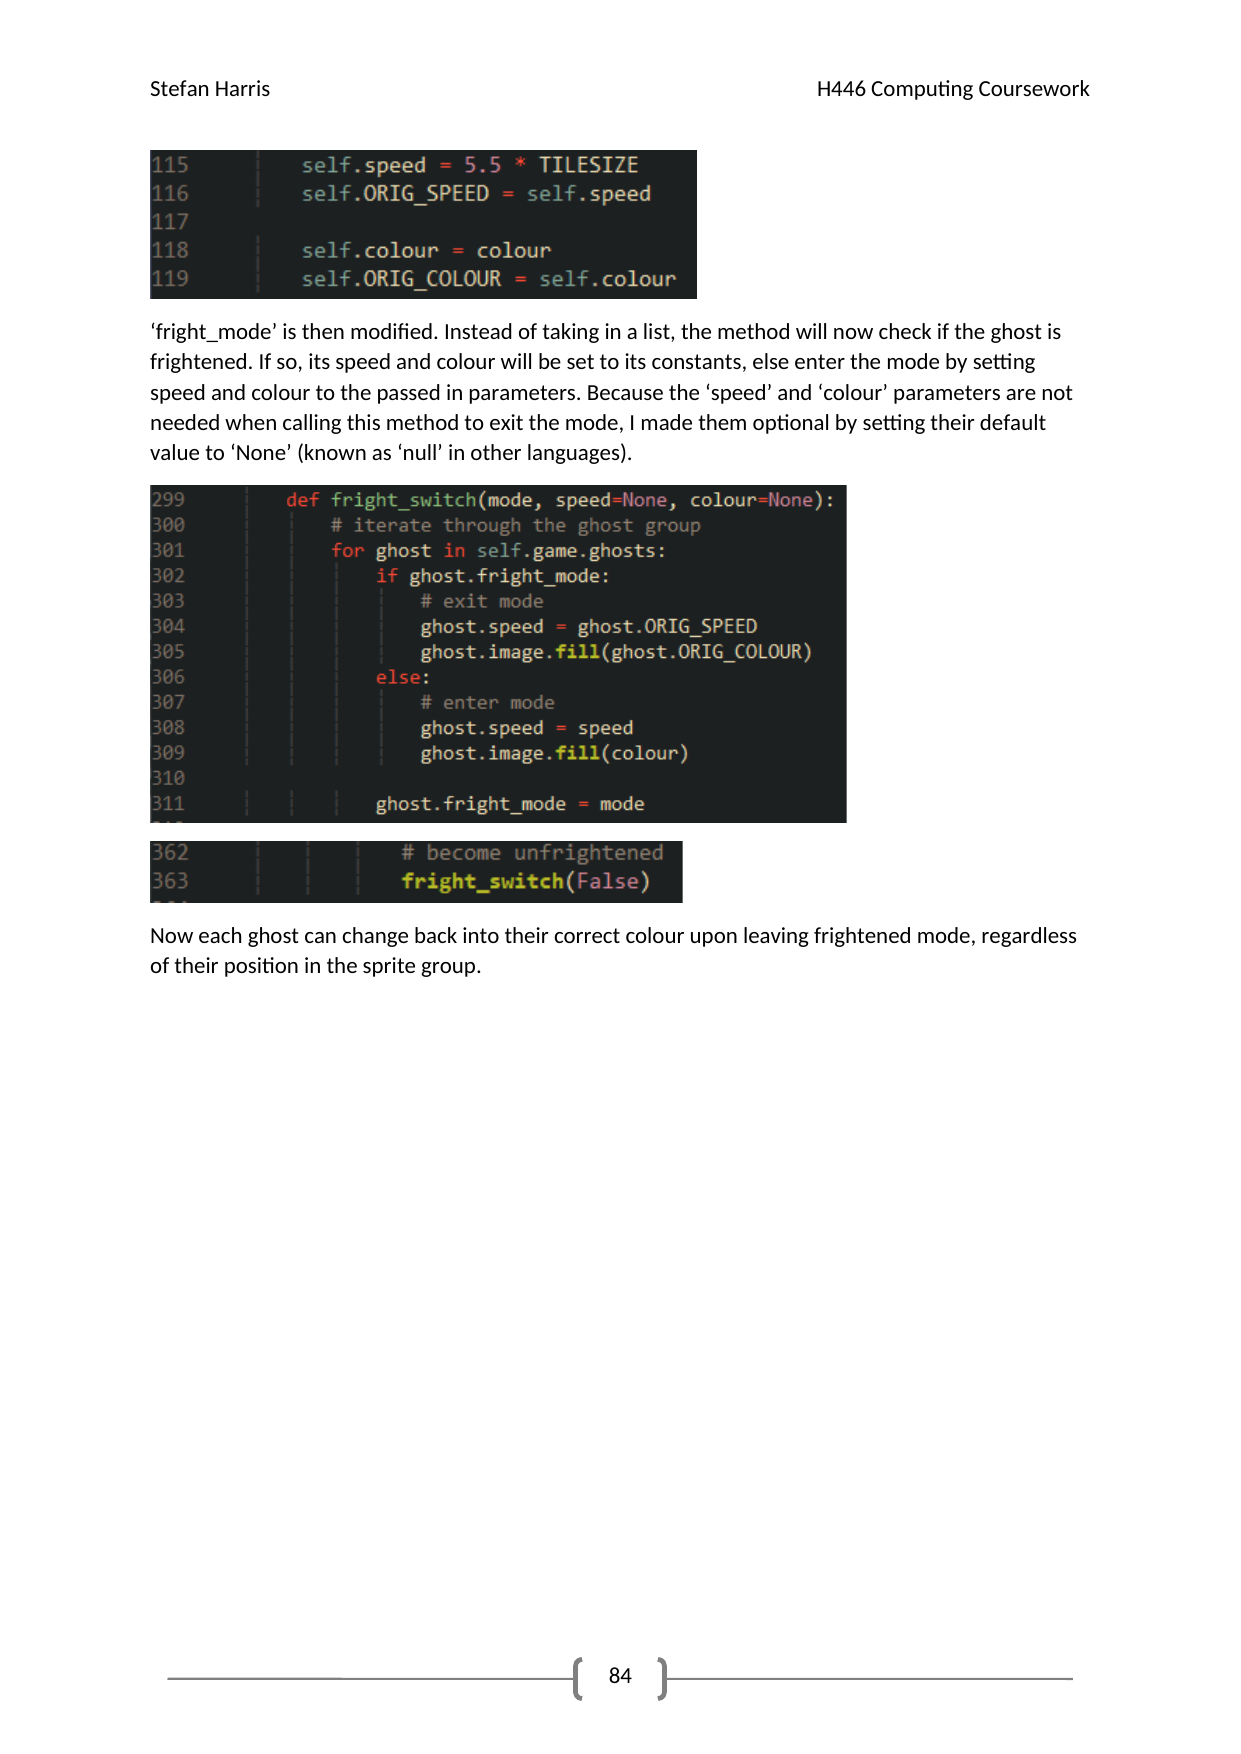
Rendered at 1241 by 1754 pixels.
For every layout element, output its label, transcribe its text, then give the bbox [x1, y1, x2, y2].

text Now each ghost can change back into their correct colour upon leaving frightened mode, regardless of their position in the sprite group. [150, 921, 1090, 980]
picture [150, 485, 847, 823]
text ‘fright_mode’ is then modified. Instead of taking in a list, the method will now check if the ghost is frightened. If so, its speed and colour will be set to its constants, else enter the mode by setting speed and colour to the passed in parameters. Because the ‘speed’ and ‘colour’ parameters are not needed when calling this method to exit the mode, I made them optional by setting their default value to ‘None’ (known as ‘null’ in other languages). [150, 317, 1090, 466]
picture [150, 150, 697, 299]
picture [150, 841, 683, 903]
